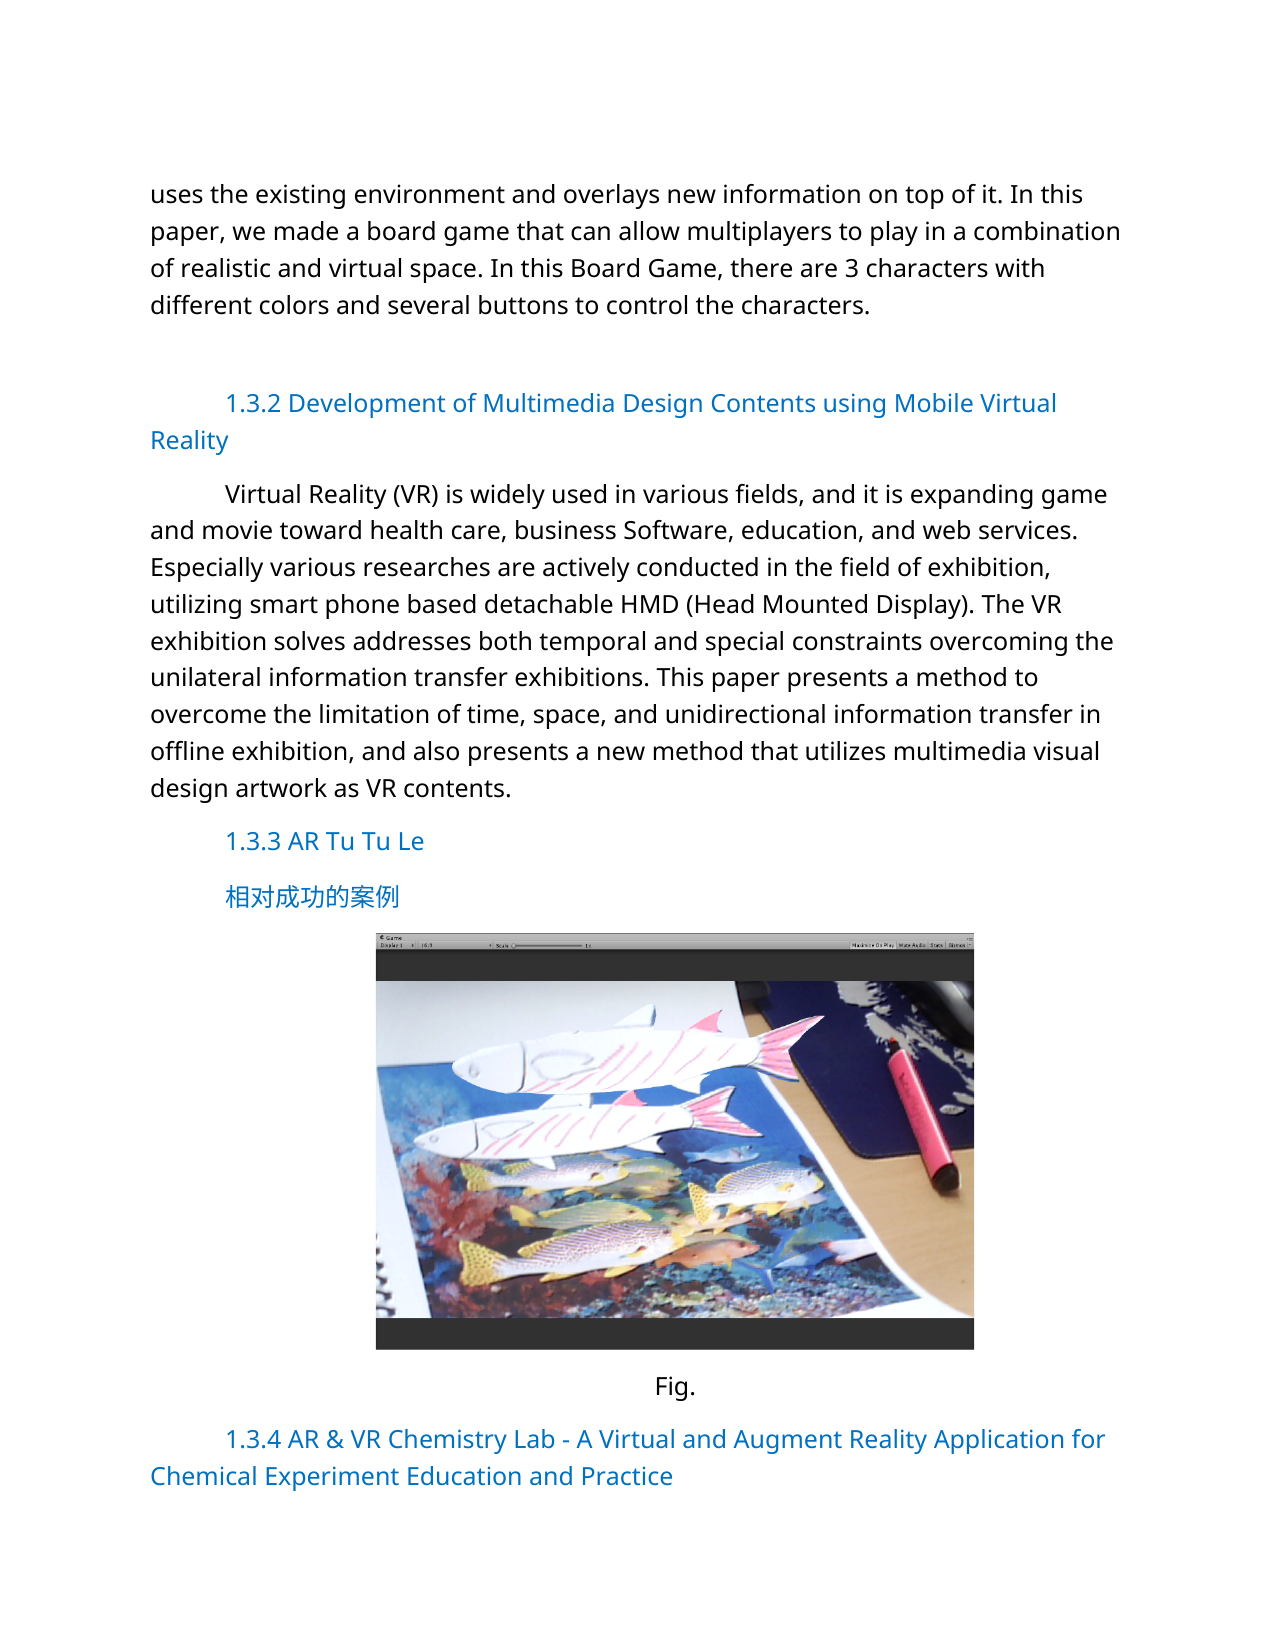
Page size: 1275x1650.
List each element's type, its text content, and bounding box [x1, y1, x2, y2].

text 1.3.4 AR & VR Chemistry Lab - A Virtual and Augment Reality Application for Chemical Experiment Education and Practice [150, 1422, 1125, 1493]
text 1.3.3 AR Tu Tu Le [150, 824, 1125, 858]
text Fig. [150, 1369, 1125, 1403]
text 相对成功的案例 [150, 877, 1125, 913]
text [150, 177, 1125, 322]
picture [375, 933, 975, 1350]
text 1.3.2 Development of Multimedia Design Contents using Mobile Virtual Reality [150, 386, 1125, 457]
text Virtual Reality (VR) is widely used in various fields, and it is expanding game and movie toward health care, business Software, education, and web services. Especially various researches are actively conducted in the field of exhibition, utilizing smart phone based detachable HMD (Head Mounted Display). The VR exhibition solves addresses both temporal and special constraints overcoming the unilateral information transfer exhibitions. This paper presents a method to overcome the limitation of time, space, and unidirectional information transfer in offline exhibition, and also presents a new method that utilizes multimedia visual design artwork as VR contents. [150, 476, 1125, 804]
